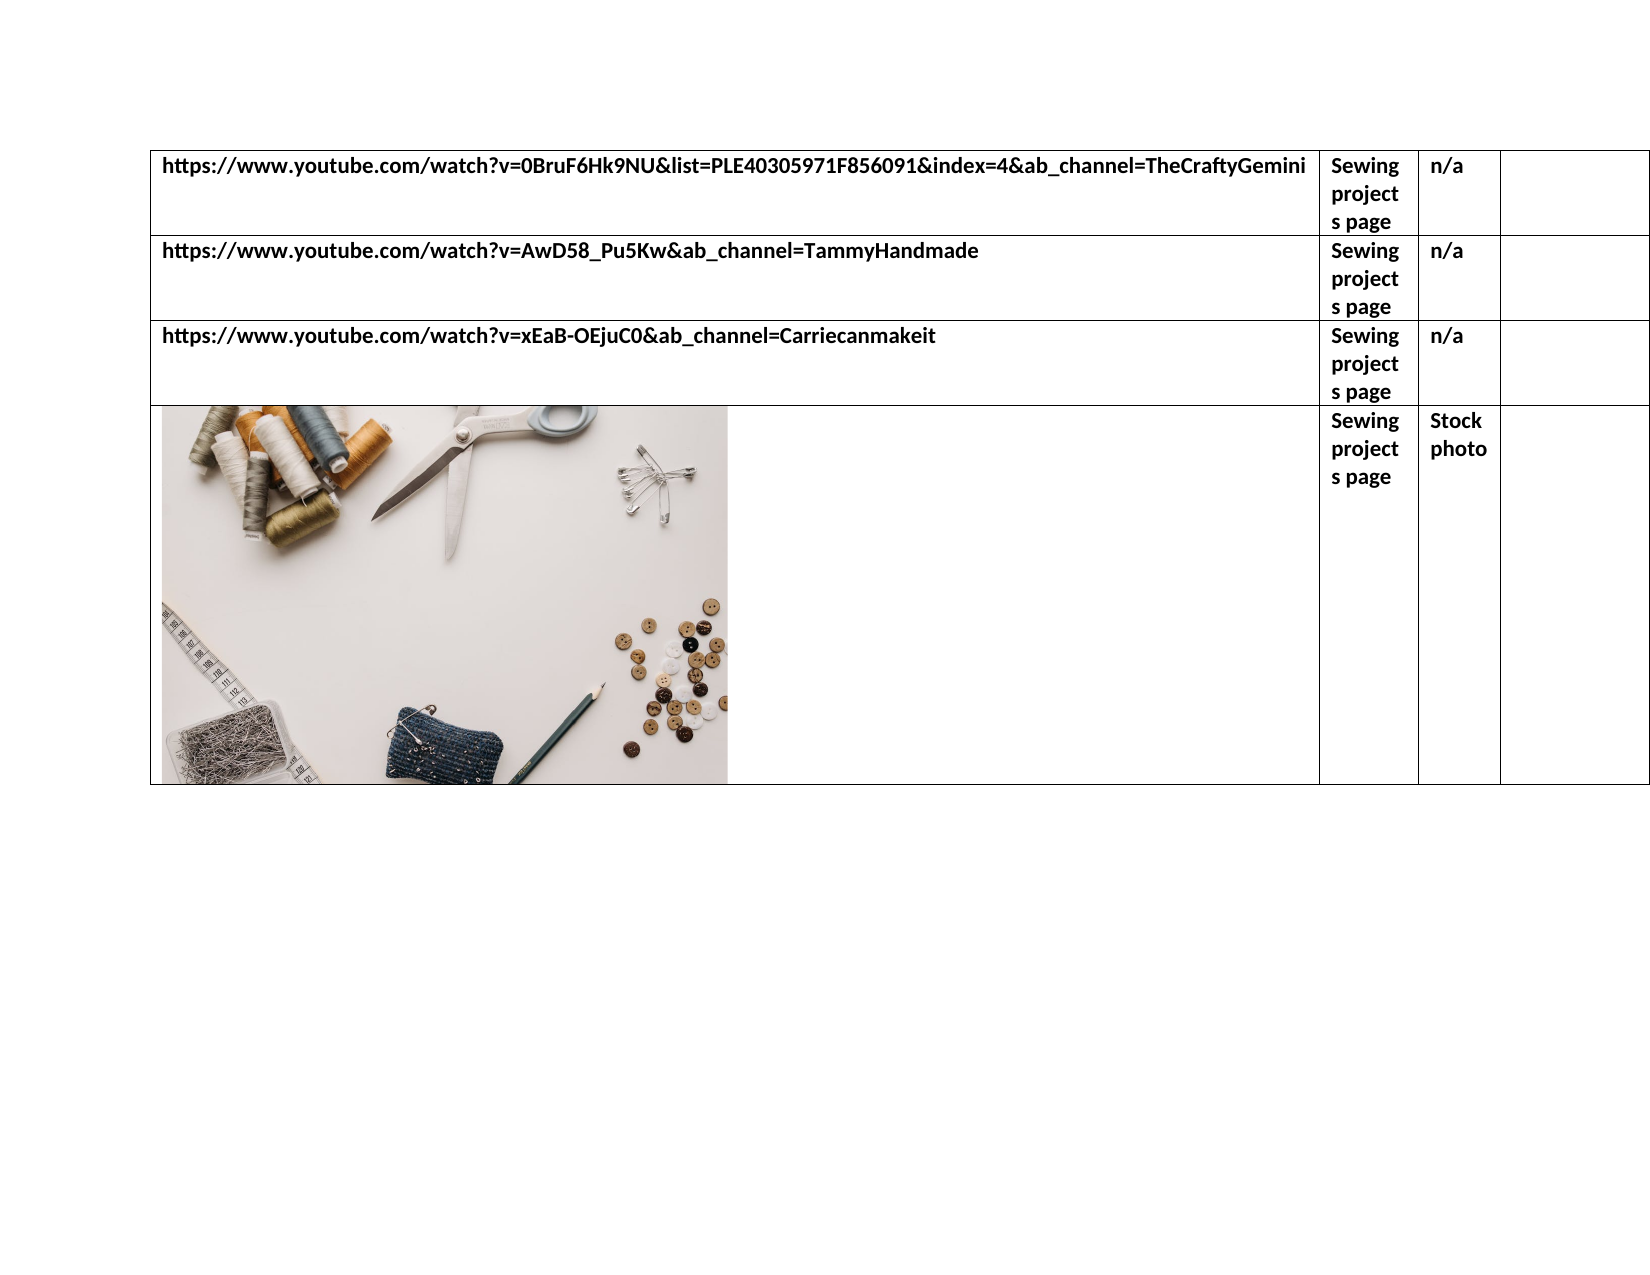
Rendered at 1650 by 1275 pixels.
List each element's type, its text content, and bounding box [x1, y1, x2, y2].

table_cell n/a [1419, 236, 1500, 320]
table_cell n/a [1419, 321, 1500, 405]
table_cell [1501, 406, 1649, 784]
table_cell [1501, 236, 1649, 320]
table_cell [151, 406, 161, 784]
table_cell Stock photo [1419, 406, 1500, 784]
table_cell [1501, 321, 1649, 405]
table_cell n/a [1419, 151, 1500, 235]
table_cell Sewing projects page [1320, 151, 1418, 235]
table_cell https://www.youtube.com/watch?v=0BruF6Hk9NU&list=PLE40305971F856091&index=4&ab_channel=TheCraftyGemini [151, 151, 1319, 235]
picture [161, 406, 728, 784]
table_cell https://www.youtube.com/watch?v=xEaB-OEjuC0&ab_channel=Carriecanmakeit [151, 321, 1319, 405]
table_cell Sewing projects page [1320, 236, 1418, 320]
table_cell [728, 406, 1319, 784]
table_cell Sewing projects page [1320, 321, 1418, 405]
table_cell [1501, 151, 1649, 235]
table_cell https://www.youtube.com/watch?v=AwD58_Pu5Kw&ab_channel=TammyHandmade [151, 236, 1319, 320]
table_cell Sewing projects page [1320, 406, 1418, 784]
